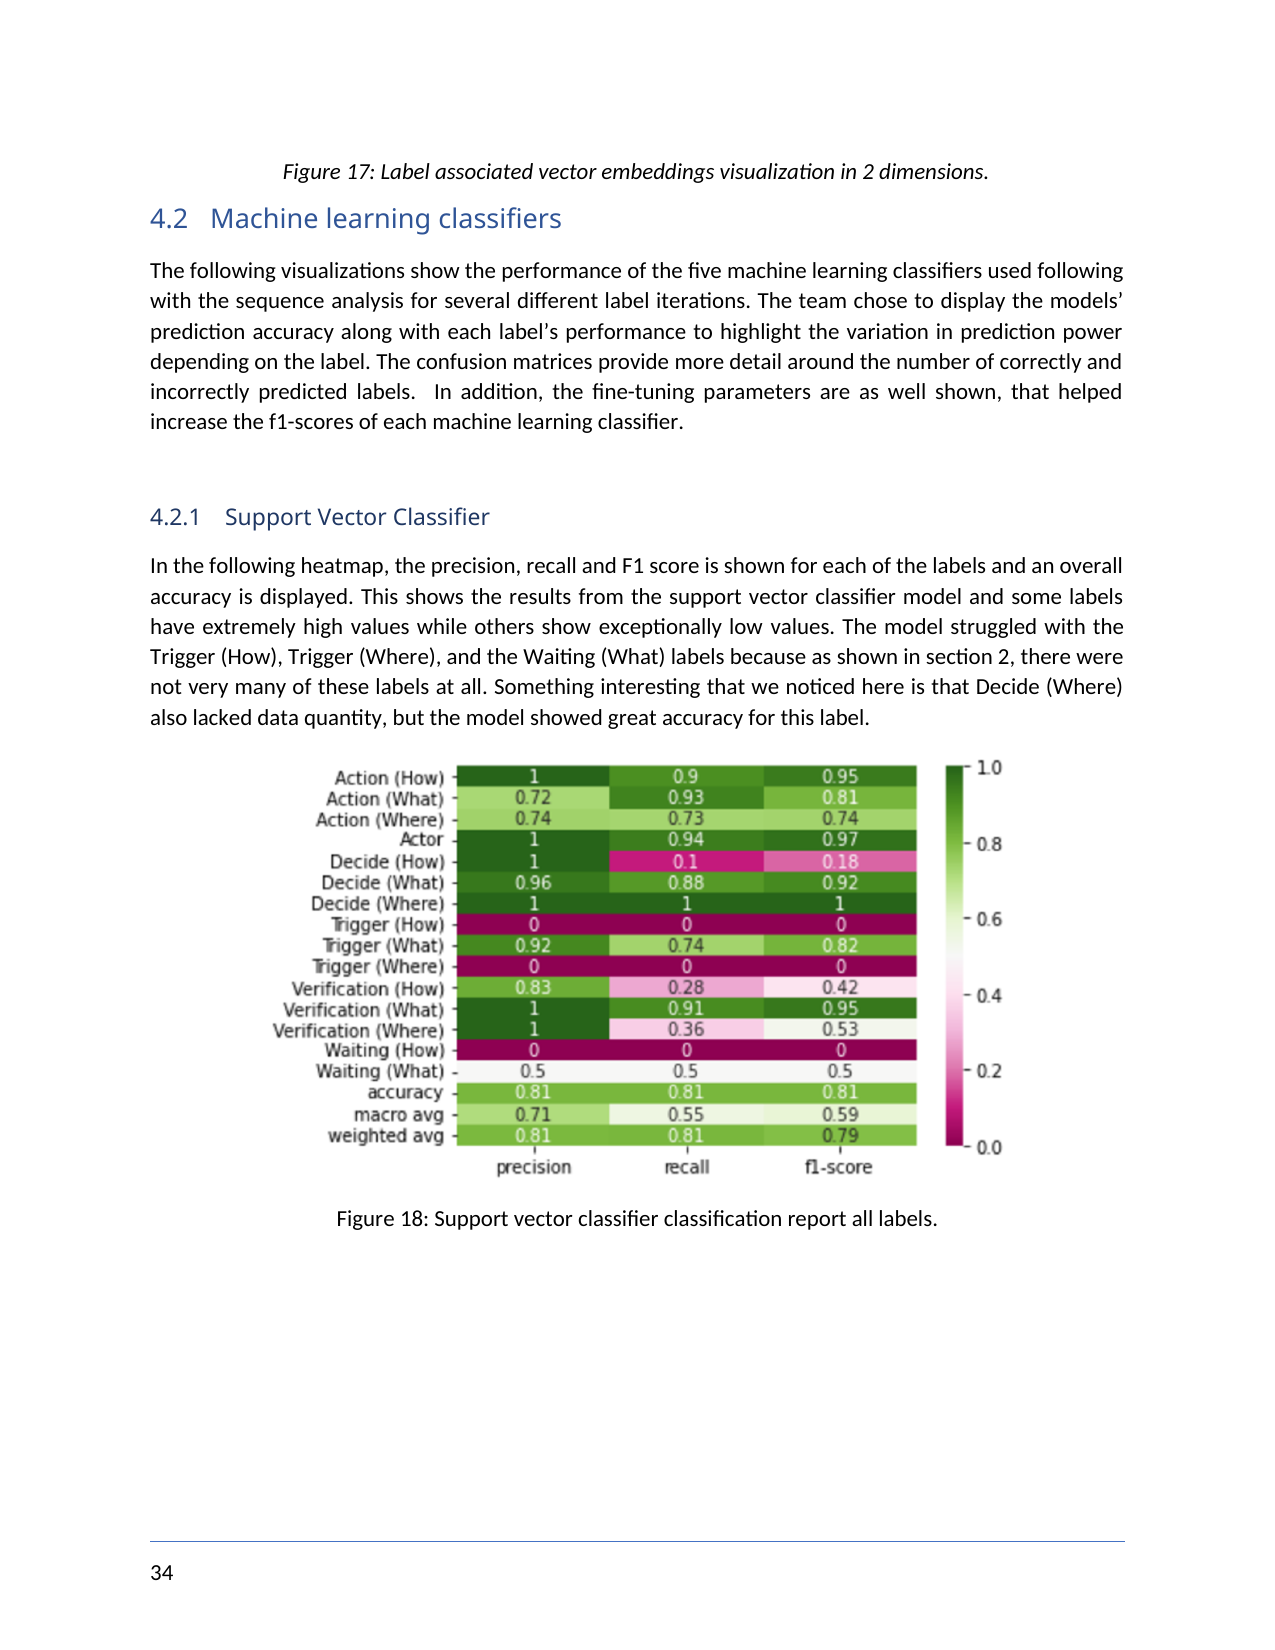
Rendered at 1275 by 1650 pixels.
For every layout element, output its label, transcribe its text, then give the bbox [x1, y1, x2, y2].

text Figure 17: Label associated vector embeddings visualization in 2 dimensions. [150, 157, 1125, 185]
text The following visualizations show the performance of the five machine learning classifiers used following with the sequence analysis for several different label iterations. The team chose to display the models’ prediction accuracy along with each label’s performance to highlight the variation in prediction power depending on the label. The confusion matrices provide more detail around the number of correctly and incorrectly predicted labels. In addition, the fine-tuning parameters are as well shown, that helped increase the f1-scores of each machine learning classifier. [150, 256, 1125, 436]
subtitle Support Vector Classifier [150, 501, 1125, 532]
text In the following heatmap, the precision, recall and F1 score is shown for each of the labels and an overall accuracy is displayed. This shows the results from the support vector classifier model and some labels have extremely high values while others show exceptionally low values. The model struggled with the Trigger (How), Trigger (Where), and the Waiting (What) labels because as shown in section 2, there were not very many of these labels at all. Something interesting that we noticed here is that Decide (Where) also lacked data quantity, but the model showed great accuracy for this label. [150, 552, 1125, 731]
picture [262, 749, 1013, 1186]
subtitle Machine learning classifiers [150, 200, 1125, 237]
text Figure 18: Support vector classifier classification report all labels. [150, 1204, 1125, 1232]
